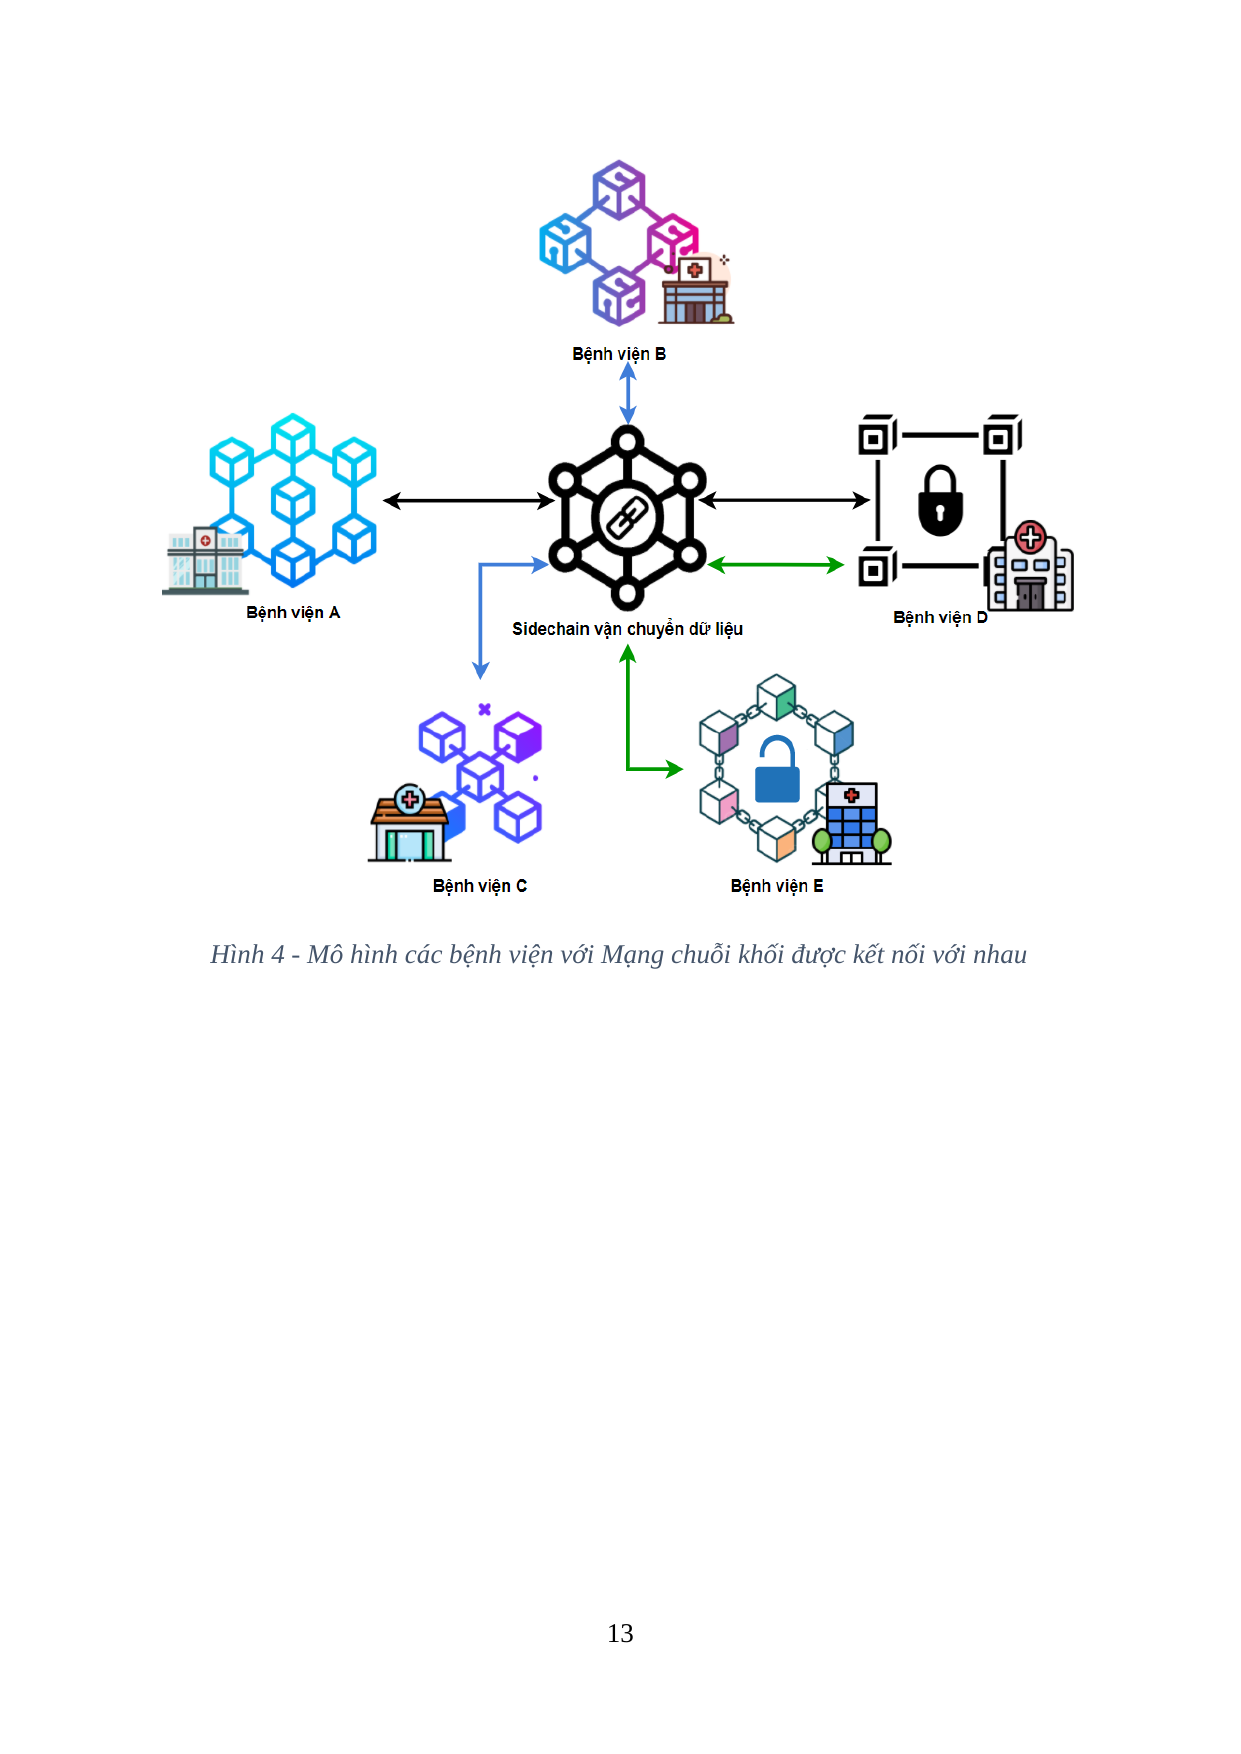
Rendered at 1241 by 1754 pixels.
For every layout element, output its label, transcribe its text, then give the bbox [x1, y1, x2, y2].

picture [162, 150, 1079, 907]
